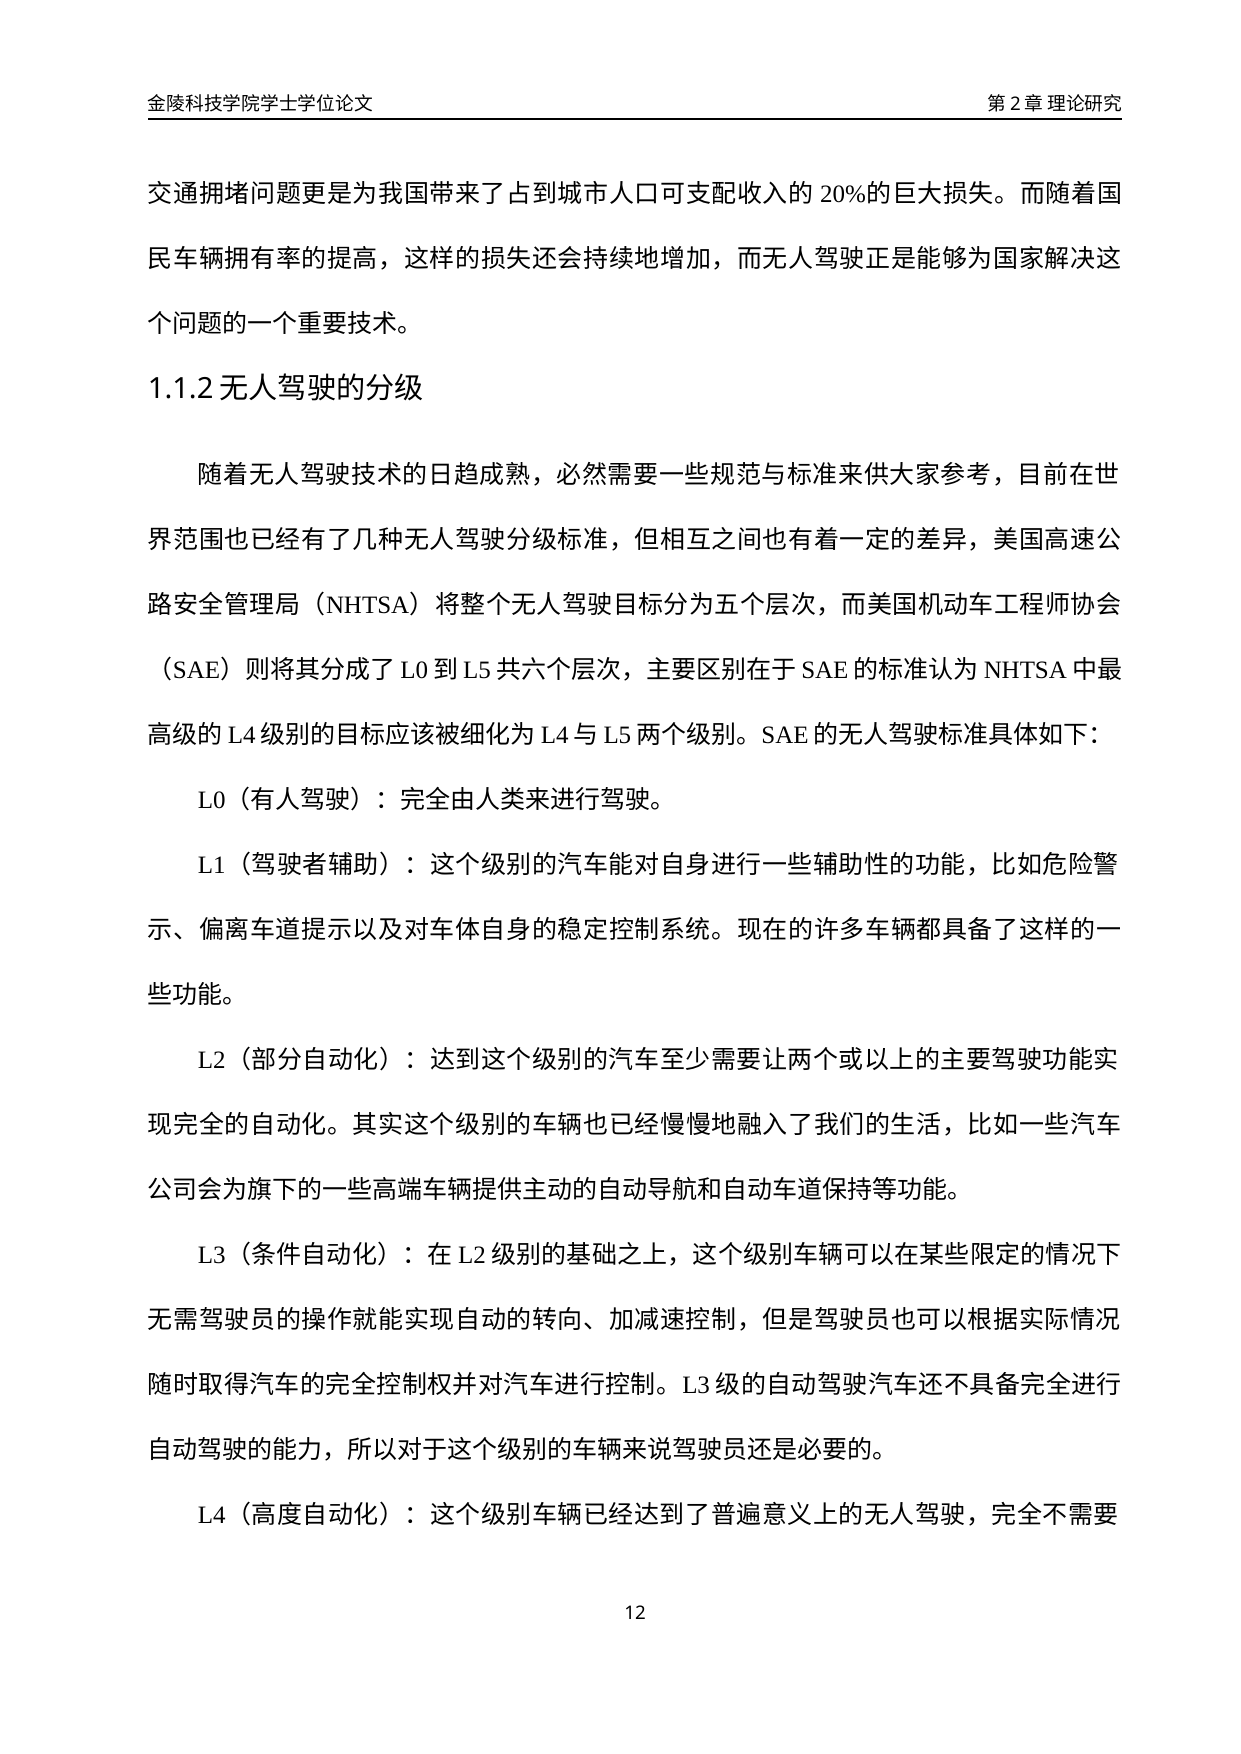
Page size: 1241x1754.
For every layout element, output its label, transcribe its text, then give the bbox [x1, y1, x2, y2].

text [148, 159, 1122, 354]
text L3（条件自动化）：在L2级别的基础之上，这个级别车辆可以在某些限定的情况下无需驾驶员的操作就能实现自动的转向、加减速控制，但是驾驶员也可以根据实际情况随时取得汽车的完全控制权并对汽车进行控制。L3级的自动驾驶汽车还不具备完全进行自动驾驶的能力，所以对于这个级别的车辆来说驾驶员还是必要的。 [148, 1220, 1122, 1480]
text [148, 1480, 1122, 1545]
text L2（部分自动化）：达到这个级别的汽车至少需要让两个或以上的主要驾驶功能实现完全的自动化。其实这个级别的车辆也已经慢慢地融入了我们的生活，比如一些汽车公司会为旗下的一些高端车辆提供主动的自动导航和自动车道保持等功能。 [148, 1025, 1122, 1220]
subtitle 1.1.2无人驾驶的分级 [148, 354, 1122, 419]
text L0（有人驾驶）：完全由人类来进行驾驶。 [148, 765, 1122, 830]
text 随着无人驾驶技术的日趋成熟，必然需要一些规范与标准来供大家参考，目前在世界范围也已经有了几种无人驾驶分级标准，但相互之间也有着一定的差异，美国高速公路安全管理局（NHTSA）将整个无人驾驶目标分为五个层次，而美国机动车工程师协会（SAE）则将其分成了L0到L5共六个层次，主要区别在于SAE的标准认为NHTSA中最高级的L4级别的目标应该被细化为L4与L5两个级别。SAE的无人驾驶标准具体如下： [148, 440, 1122, 765]
text L1（驾驶者辅助）：这个级别的汽车能对自身进行一些辅助性的功能，比如危险警示、偏离车道提示以及对车体自身的稳定控制系统。现在的许多车辆都具备了这样的一些功能。 [148, 830, 1122, 1025]
